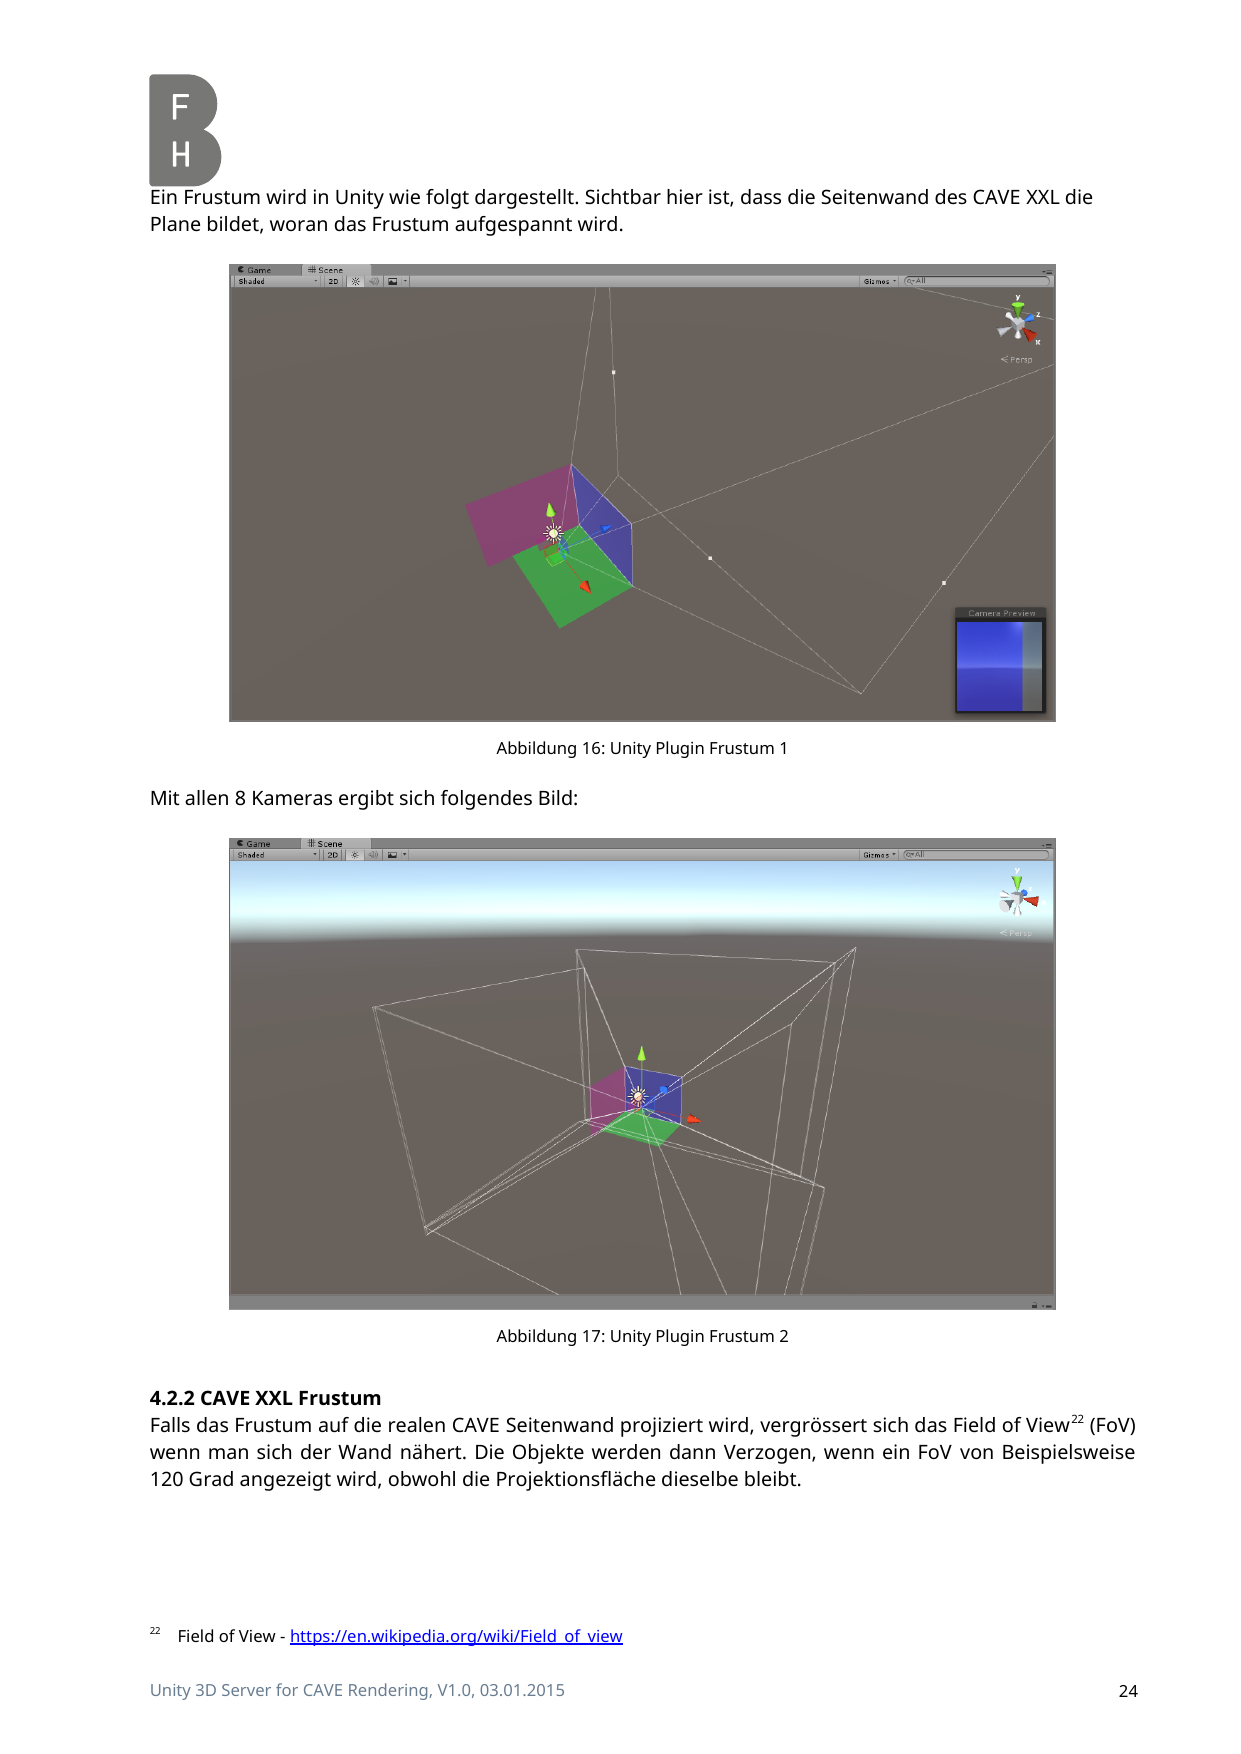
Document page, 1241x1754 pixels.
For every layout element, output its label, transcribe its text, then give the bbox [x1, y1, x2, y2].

text Abbildung : Unity Plugin Frustum 1 [149, 734, 1136, 760]
text Ein Frustum wird in Unity wie folgt dargestellt. Sichtbar hier ist, dass die Seitenwand des CAVE XXL die Plane bildet, woran das Frustum aufgespannt wird. [149, 183, 1136, 237]
subtitle CAVE XXL Frustum [149, 1385, 1136, 1412]
picture [229, 264, 1056, 722]
text Abbildung : Unity Plugin Frustum 2 [149, 1322, 1136, 1347]
text Mit allen 8 Kameras ergibt sich folgendes Bild: [149, 785, 1136, 812]
text Falls das Frustum auf die realen CAVE Seitenwand projiziert wird, vergrössert sich das Field of View (FoV) wenn man sich der Wand nähert. Die Objekte werden dann Verzogen, wenn ein FoV von Beispielsweise 120 Grad angezeigt wird, obwohl die Projektionsfläche dieselbe bleibt. [149, 1412, 1136, 1493]
picture [229, 838, 1056, 1310]
